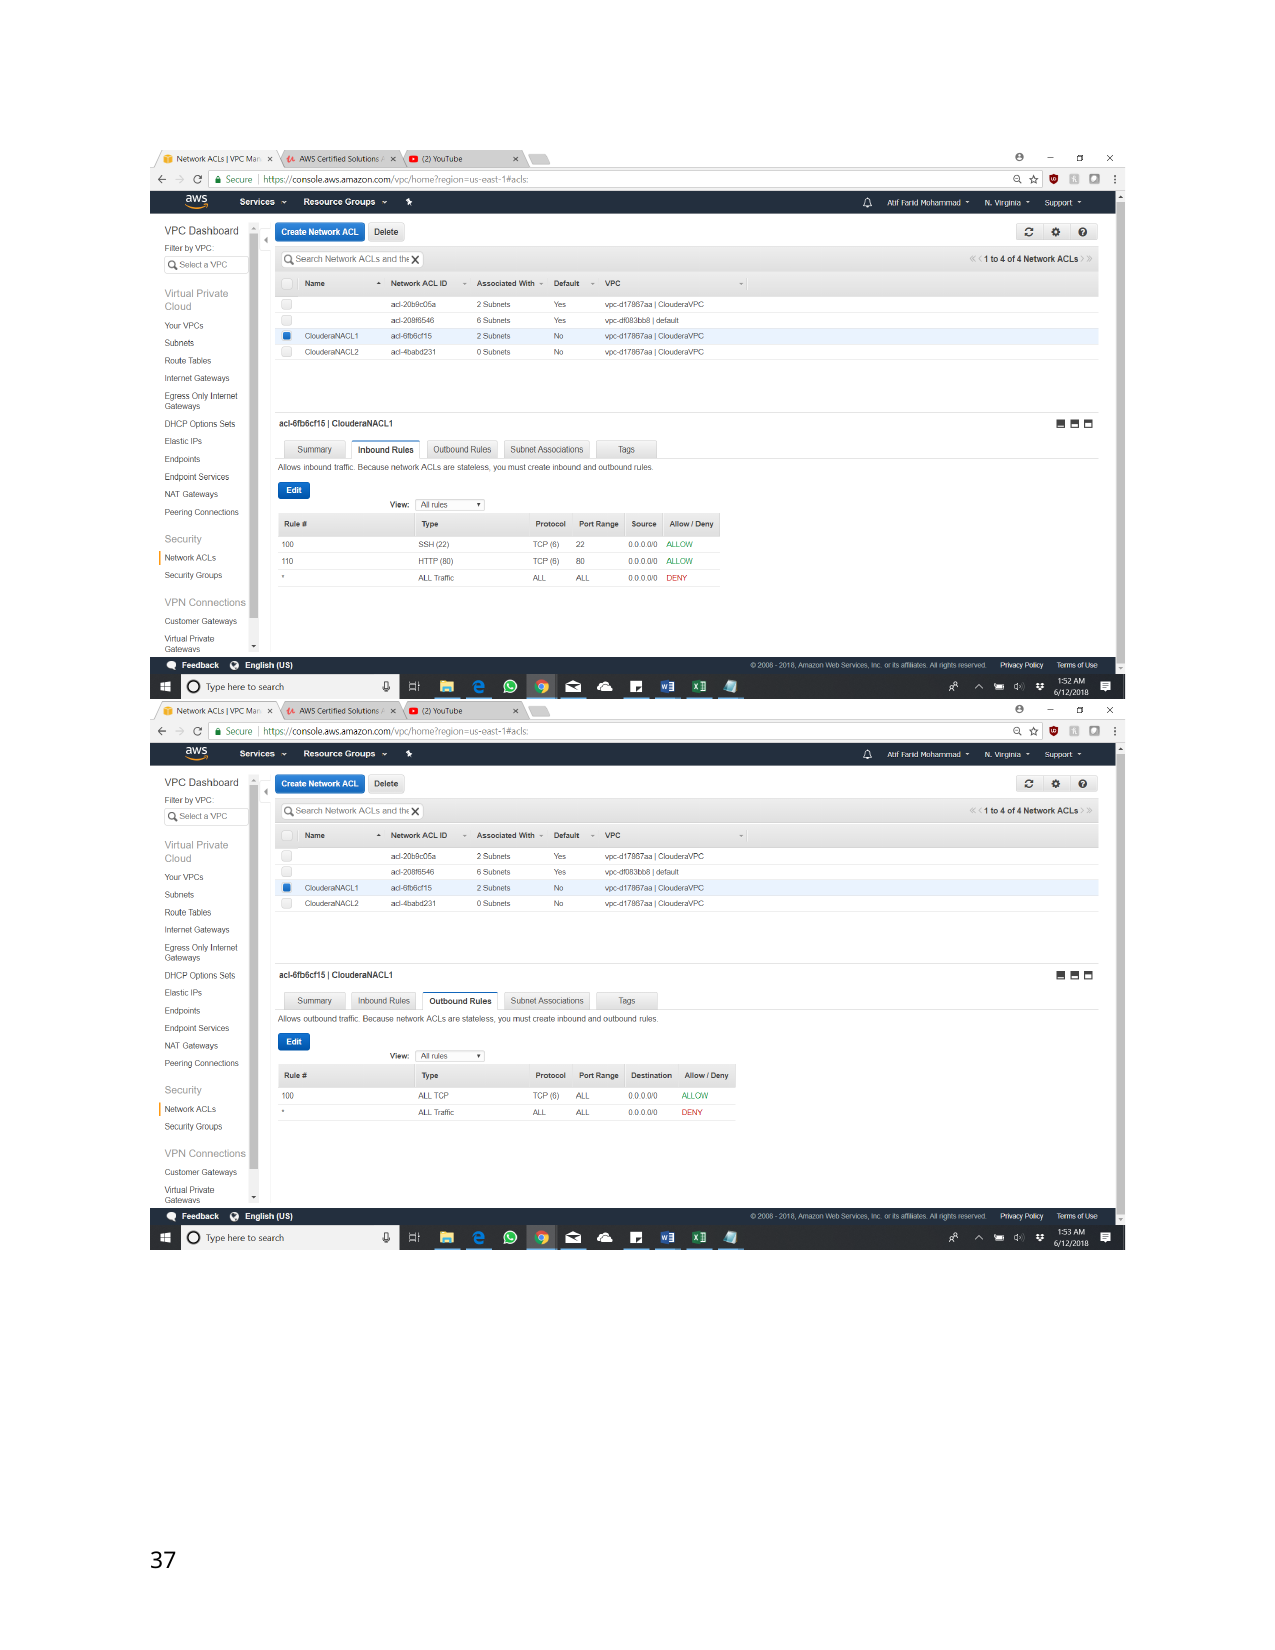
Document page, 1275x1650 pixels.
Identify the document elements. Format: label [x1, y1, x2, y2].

picture [150, 150, 1125, 699]
picture [150, 701, 1125, 1250]
